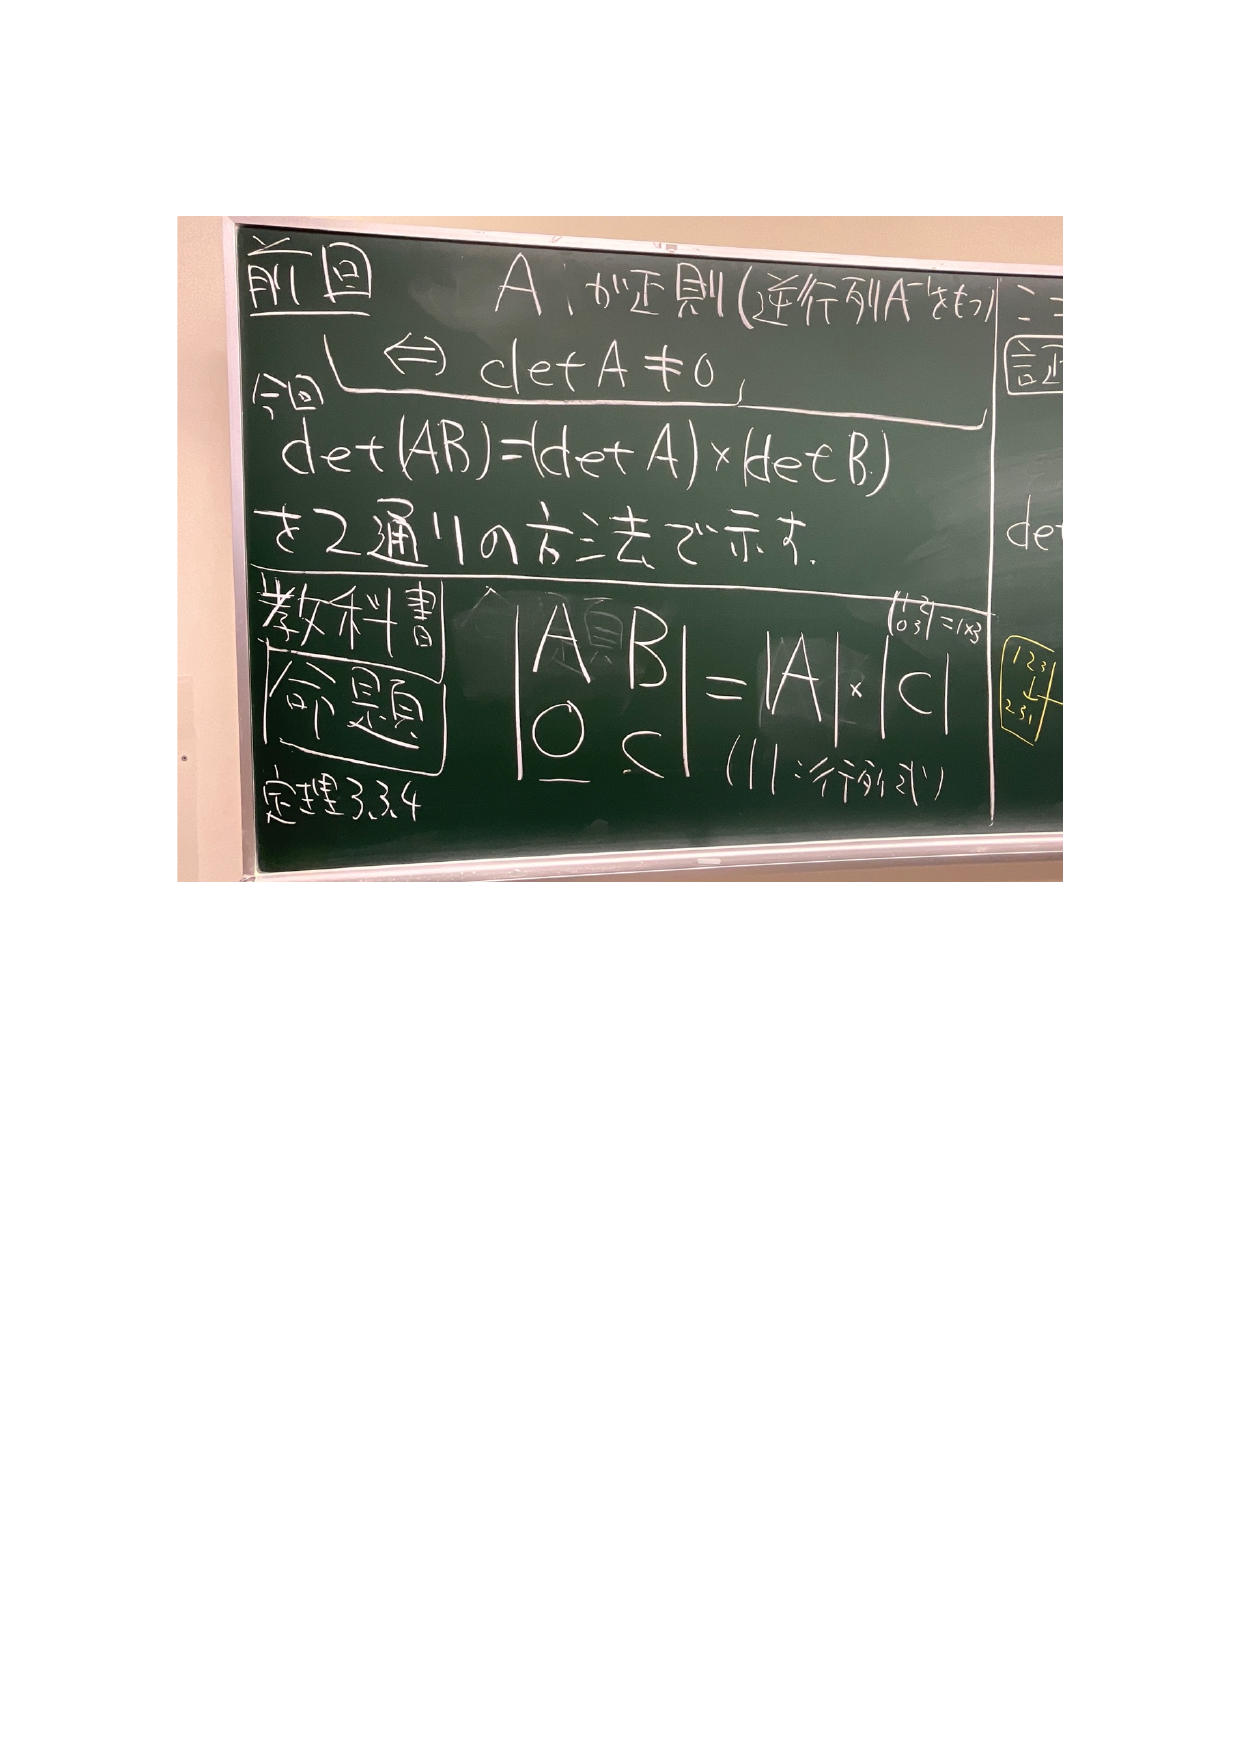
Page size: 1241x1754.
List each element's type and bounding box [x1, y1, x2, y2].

picture [177, 216, 1063, 882]
